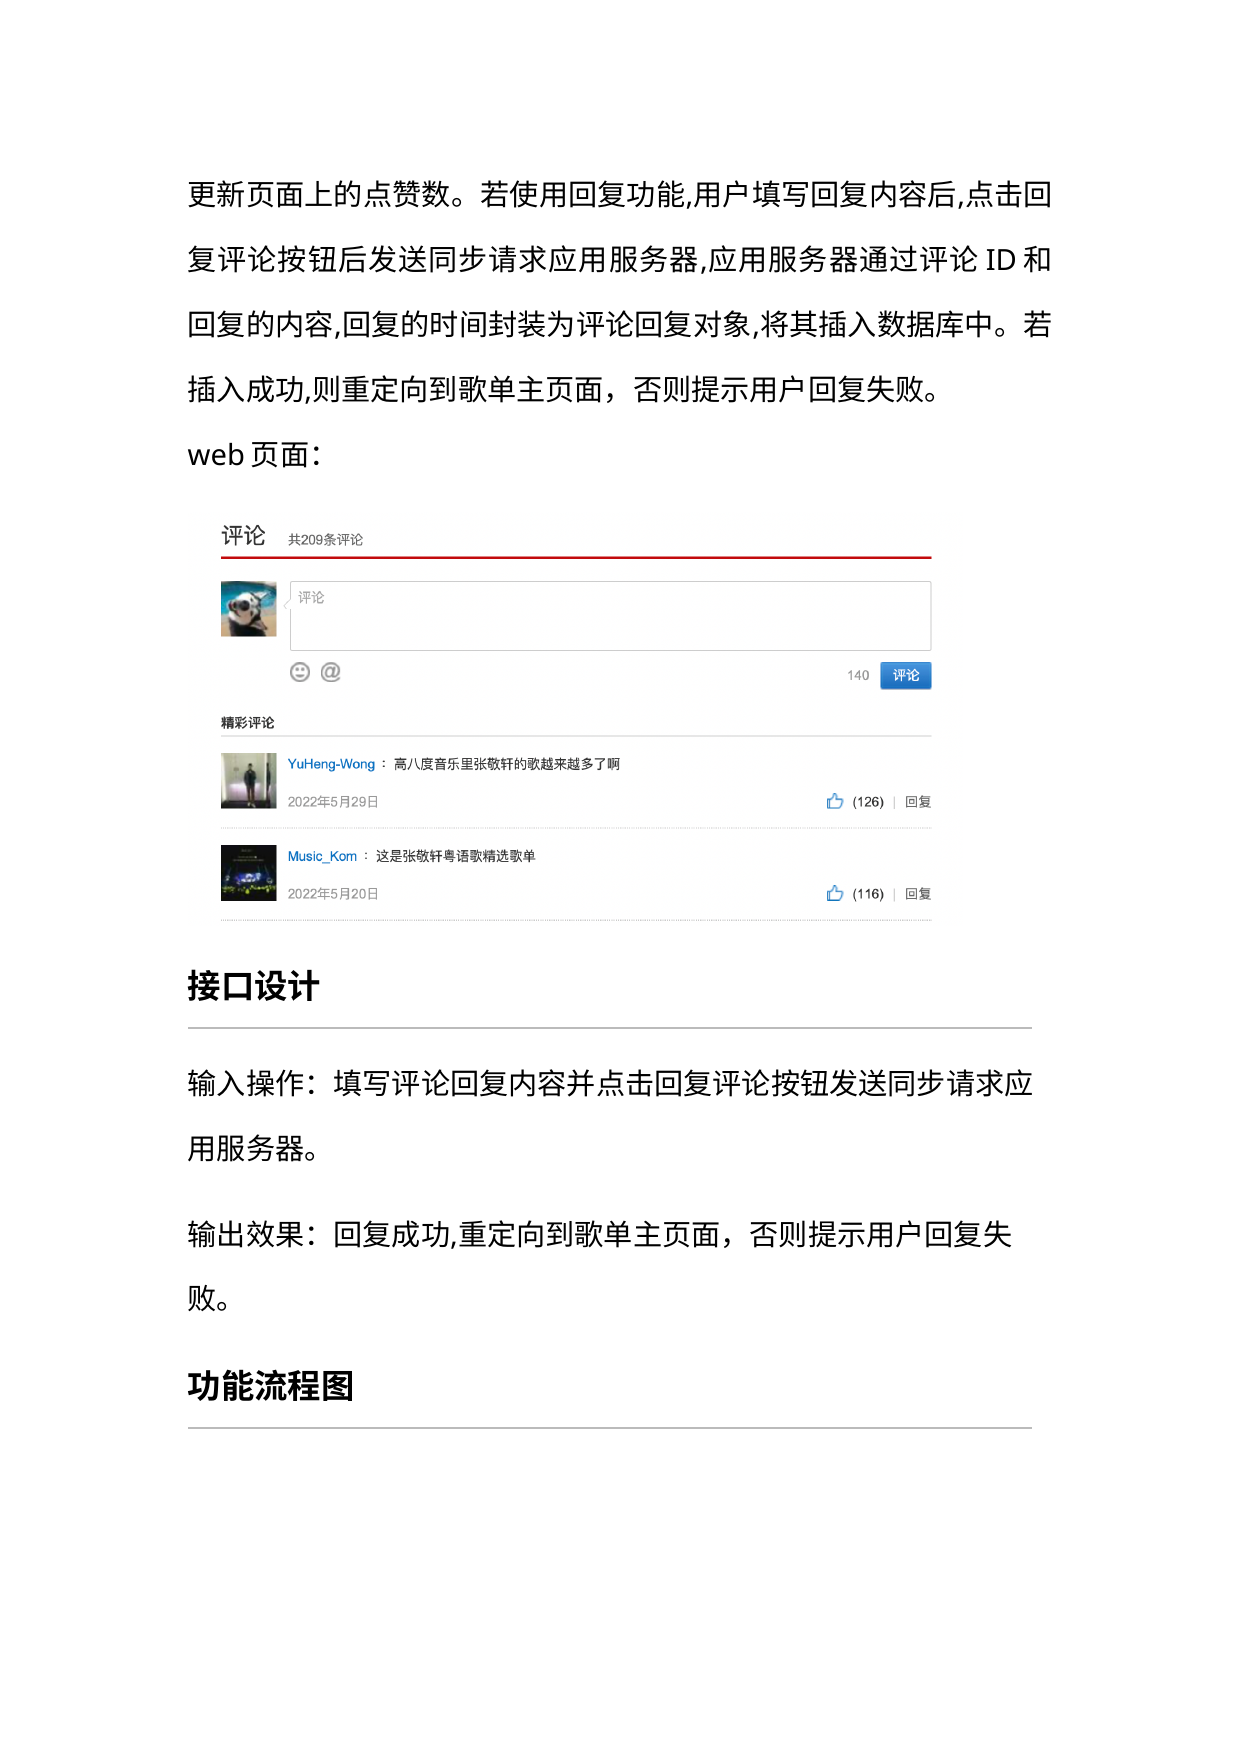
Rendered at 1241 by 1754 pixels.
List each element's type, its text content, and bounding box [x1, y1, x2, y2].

subtitle 接口设计 [187, 951, 1032, 1029]
text 输入操作：填写评论回复内容并点击回复评论按钮发送同步请求应用服务器。 [187, 1049, 1053, 1179]
text 输出效果：回复成功,重定向到歌单主页面，否则提示用户回复失败。 [187, 1200, 1053, 1330]
subtitle 功能流程图 [187, 1351, 1032, 1429]
text web页面： [187, 422, 1053, 487]
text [187, 162, 1053, 422]
picture [187, 512, 963, 926]
